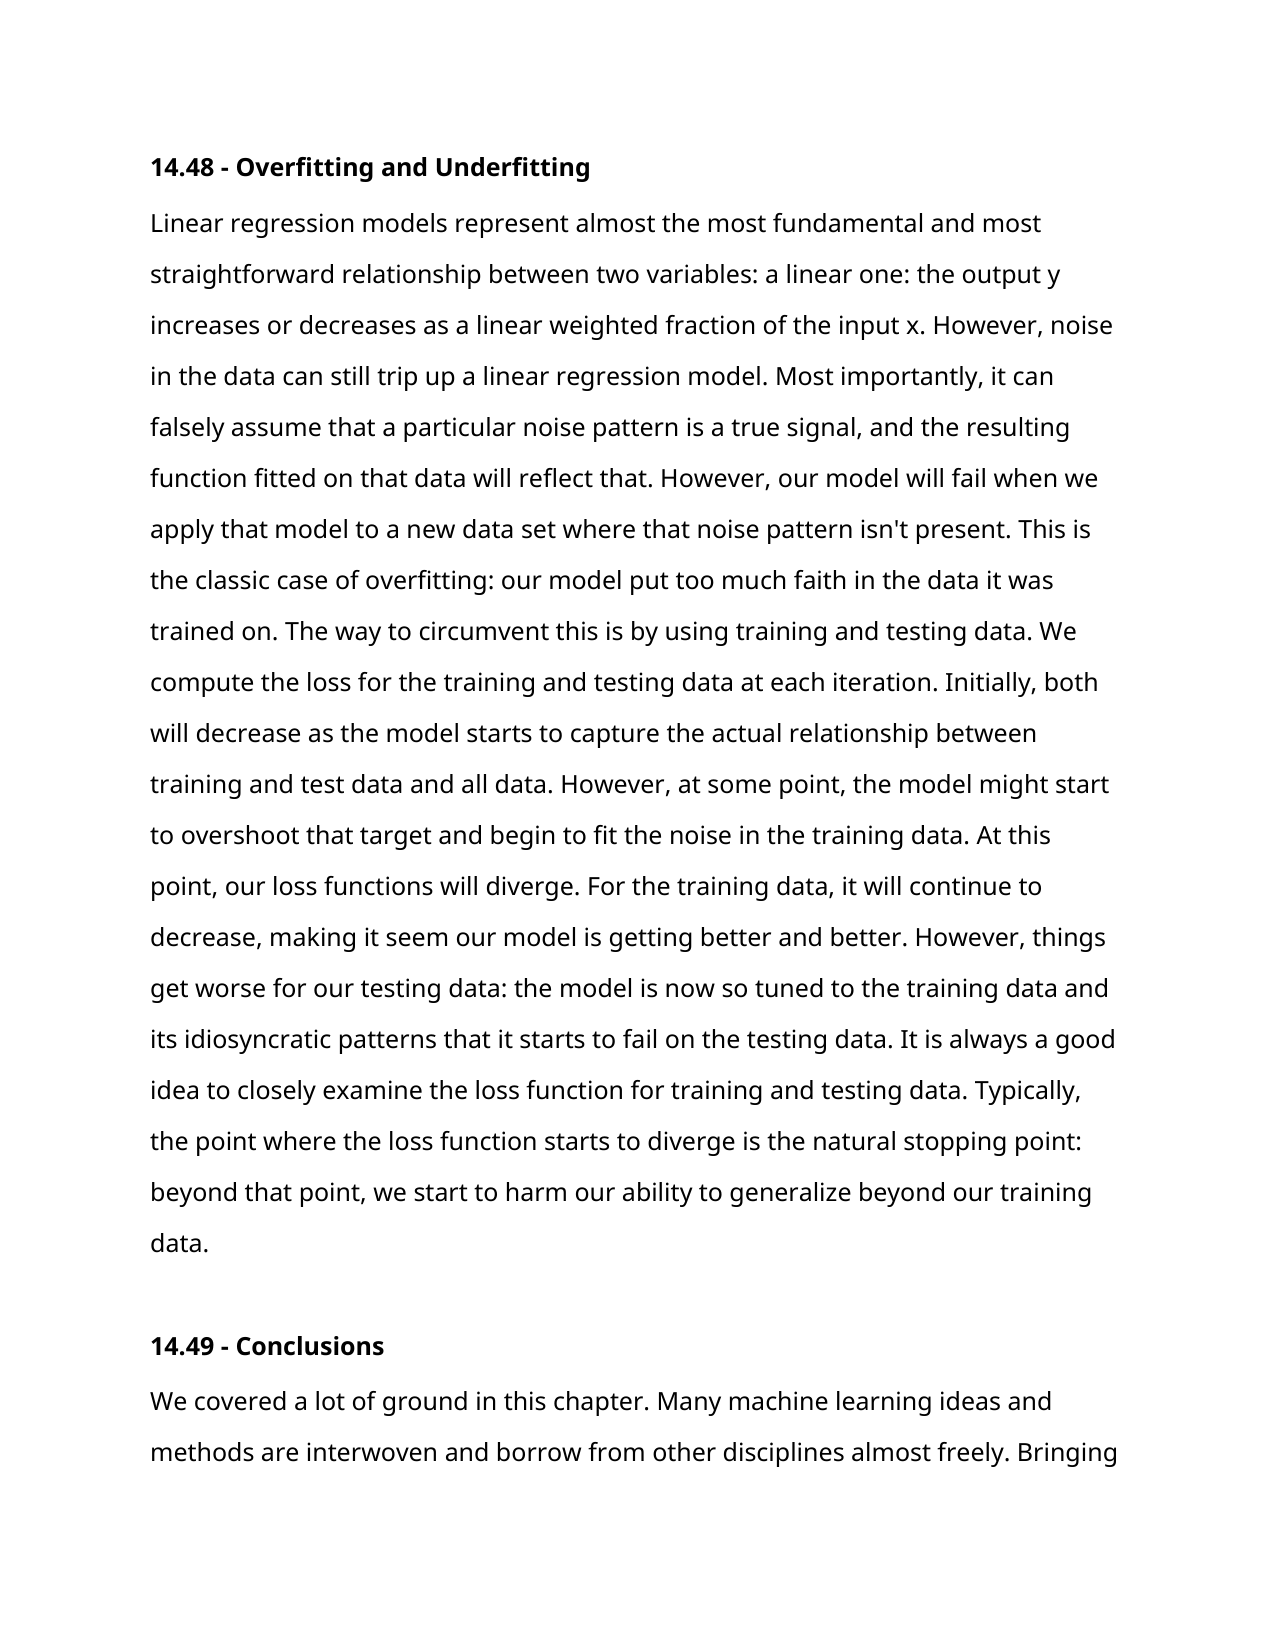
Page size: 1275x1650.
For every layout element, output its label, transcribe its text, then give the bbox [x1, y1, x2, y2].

subtitle 14.48 - Overfitting and Underfitting [150, 150, 1125, 184]
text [150, 1383, 1125, 1468]
subtitle 14.49 - Conclusions [150, 1328, 1125, 1362]
text Linear regression models represent almost the most fundamental and most straightforward relationship between two variables: a linear one: the output y increases or decreases as a linear weighted fraction of the input x. However, noise in the data can still trip up a linear regression model. Most importantly, it can falsely assume that a particular noise pattern is a true signal, and the resulting function fitted on that data will reflect that. However, our model will fail when we apply that model to a new data set where that noise pattern isn't present. This is the classic case of overfitting: our model put too much faith in the data it was trained on. The way to circumvent this is by using training and testing data. We compute the loss for the training and testing data at each iteration. Initially, both will decrease as the model starts to capture the actual relationship between training and test data and all data. However, at some point, the model might start to overshoot that target and begin to fit the noise in the training data. At this point, our loss functions will diverge. For the training data, it will continue to decrease, making it seem our model is getting better and better. However, things get worse for our testing data: the model is now so tuned to the training data and its idiosyncratic patterns that it starts to fail on the testing data. It is always a good idea to closely examine the loss function for training and testing data. Typically, the point where the loss function starts to diverge is the natural stopping point: beyond that point, we start to harm our ability to generalize beyond our training data. [150, 205, 1125, 1260]
